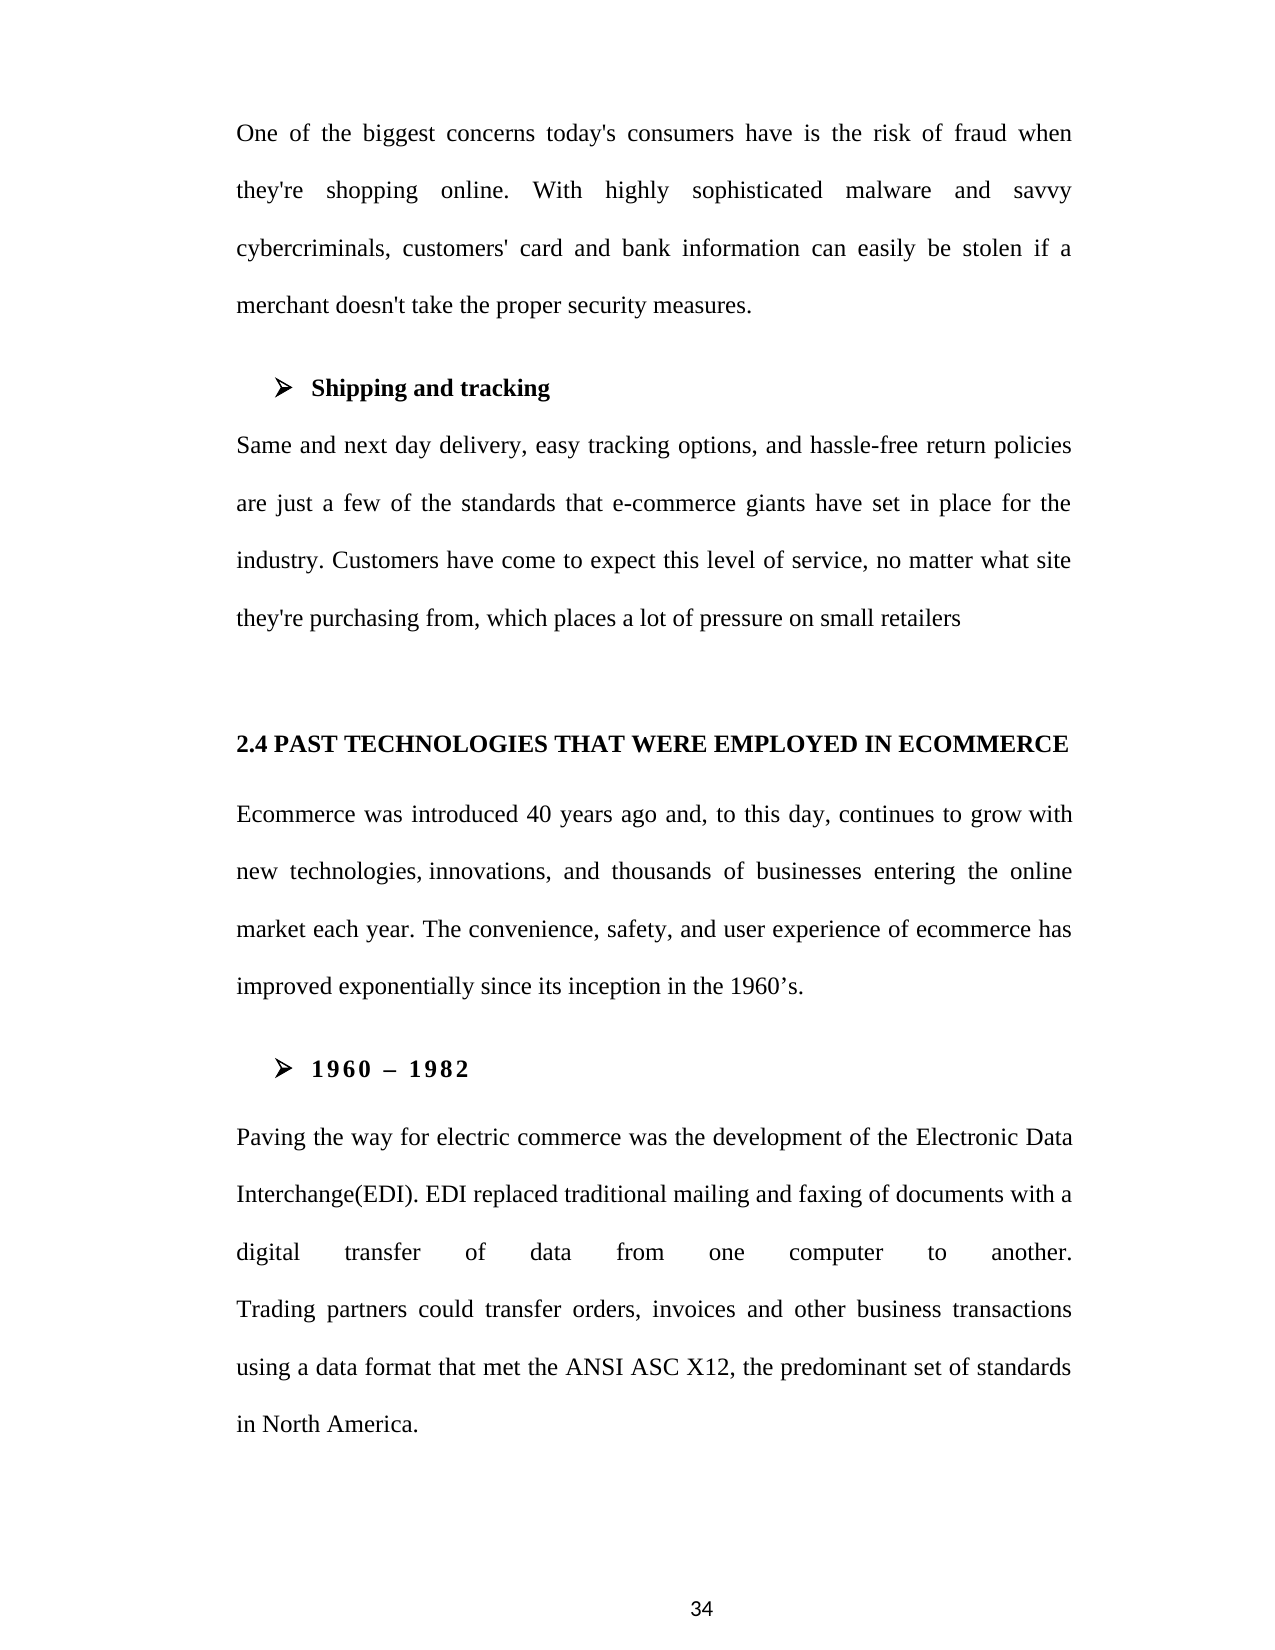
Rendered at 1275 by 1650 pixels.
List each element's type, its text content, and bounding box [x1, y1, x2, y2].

text Ecommerce was introduced 40 years ago and, to this day, continues to grow with new technologies, innovations, and thousands of businesses entering the online market each year. The convenience, safety, and user experience of ecommerce has improved exponentially since its inception in the 1960’s. [236, 942, 1073, 1000]
subtitle 2.4 PAST TECHNOLOGIES THAT WERE EMPLOYED IN ECOMMERCE [236, 729, 1167, 757]
list Shipping and tracking [274, 373, 1167, 402]
list 1960 – 1982 [274, 1054, 1167, 1082]
list Same and next day delivery, easy tracking options, and hassle-free return policies are just a few of the standards that e-commerce giants have set in place for the industry. Customers have come to expect this level of service, no matter what site they're purchasing from, which places a lot of pressure on small retailers [236, 431, 1073, 632]
text Paving the way for electric commerce was the development of the Electronic Data Interchange(EDI). EDI replaced traditional mailing and faxing of documents with a digital transfer of data from one computer to another. Trading partners could transfer orders, invoices and other business transactions using a data format that met the ANSI ASC X12, the predominant set of standards in North America. [236, 1122, 1073, 1438]
text Ecommerce was introduced 40 years ago and, to this day, continues to grow with new technologies, innovations, and thousands of businesses entering the online market each year. The convenience, safety, and user experience of ecommerce has improved exponentially since its inception in the 1960’s. [236, 799, 1073, 914]
text One of the biggest concerns today's consumers have is the risk of fraud when they're shopping online. With highly sophisticated malware and savvy cybercriminals, customers' card and bank information can easily be stolen if a merchant doesn't take the proper security measures. [236, 118, 1073, 319]
